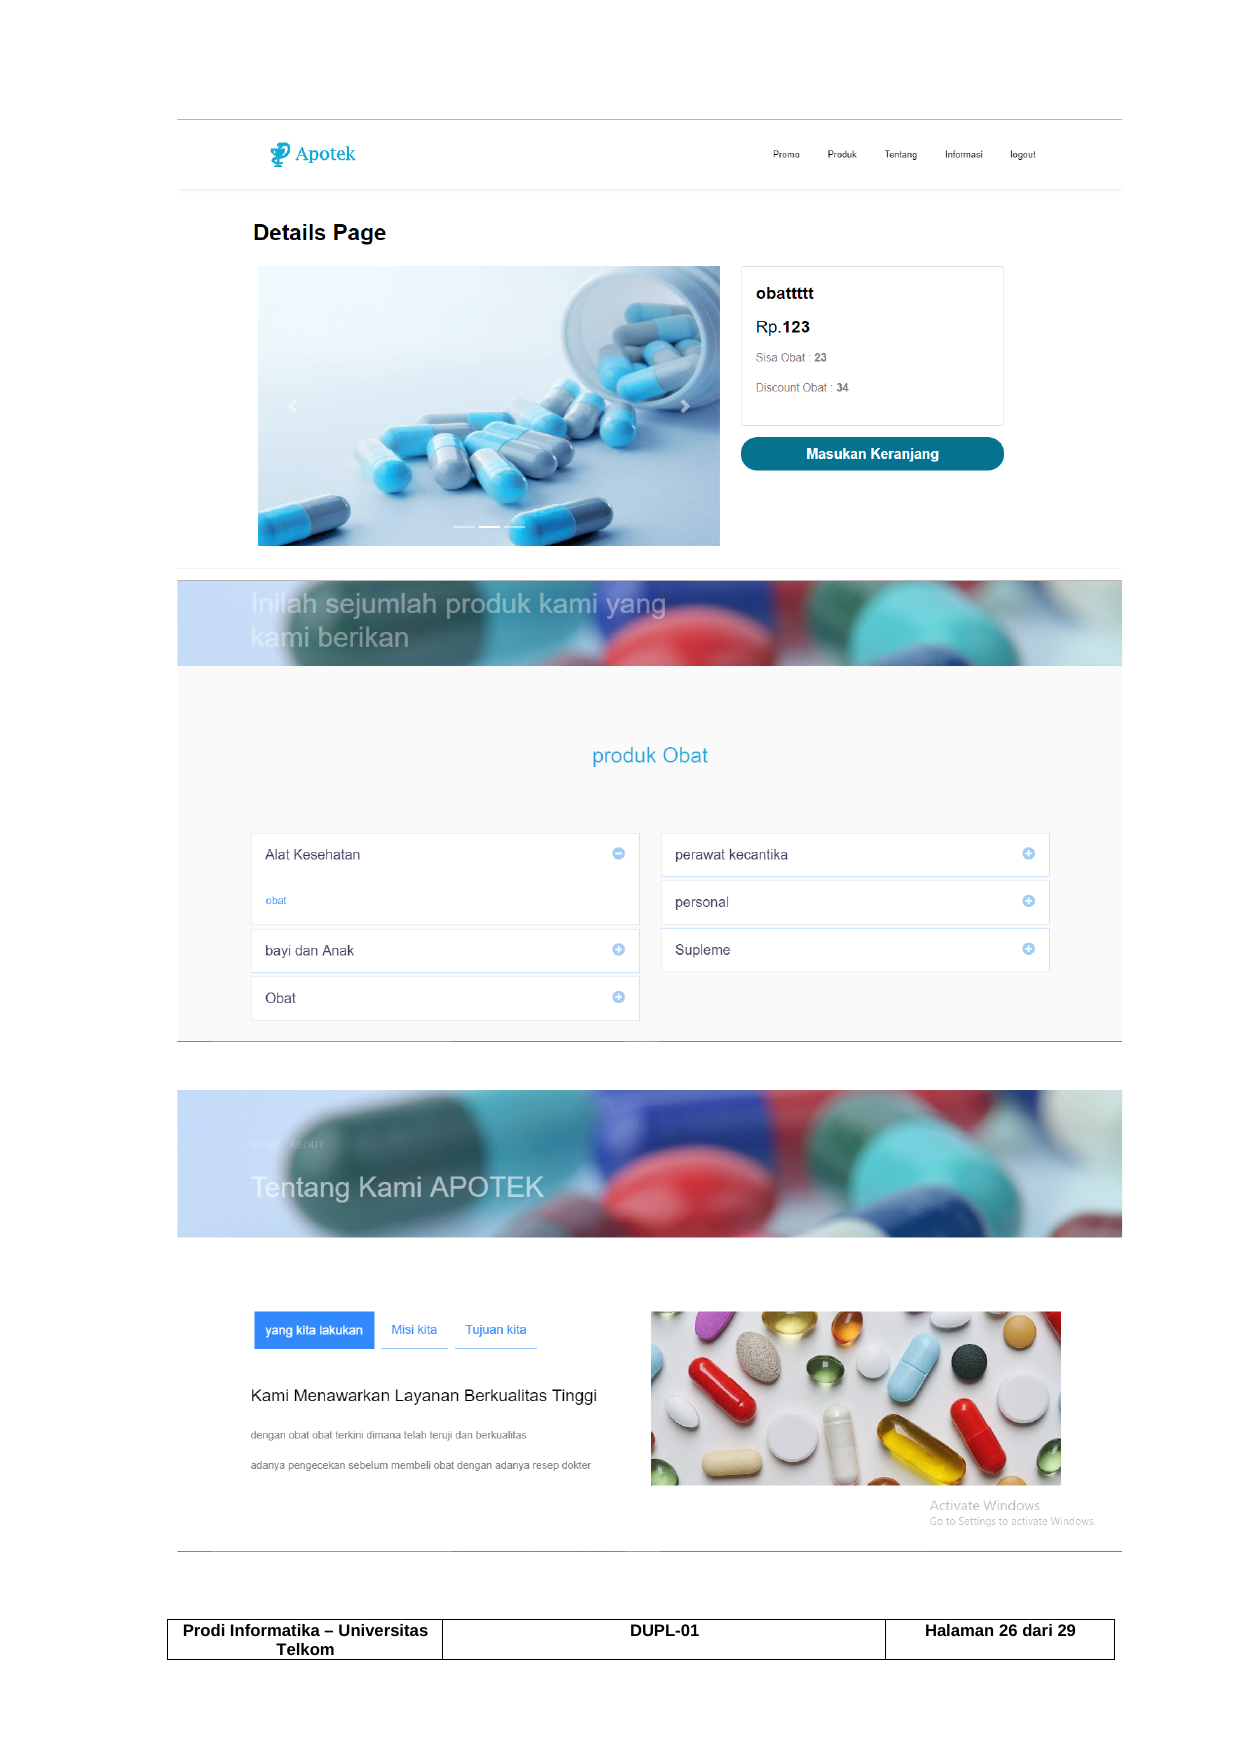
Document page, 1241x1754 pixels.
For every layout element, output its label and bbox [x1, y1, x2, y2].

picture [177, 118, 1123, 569]
picture [177, 1090, 1123, 1552]
picture [177, 580, 1123, 1042]
